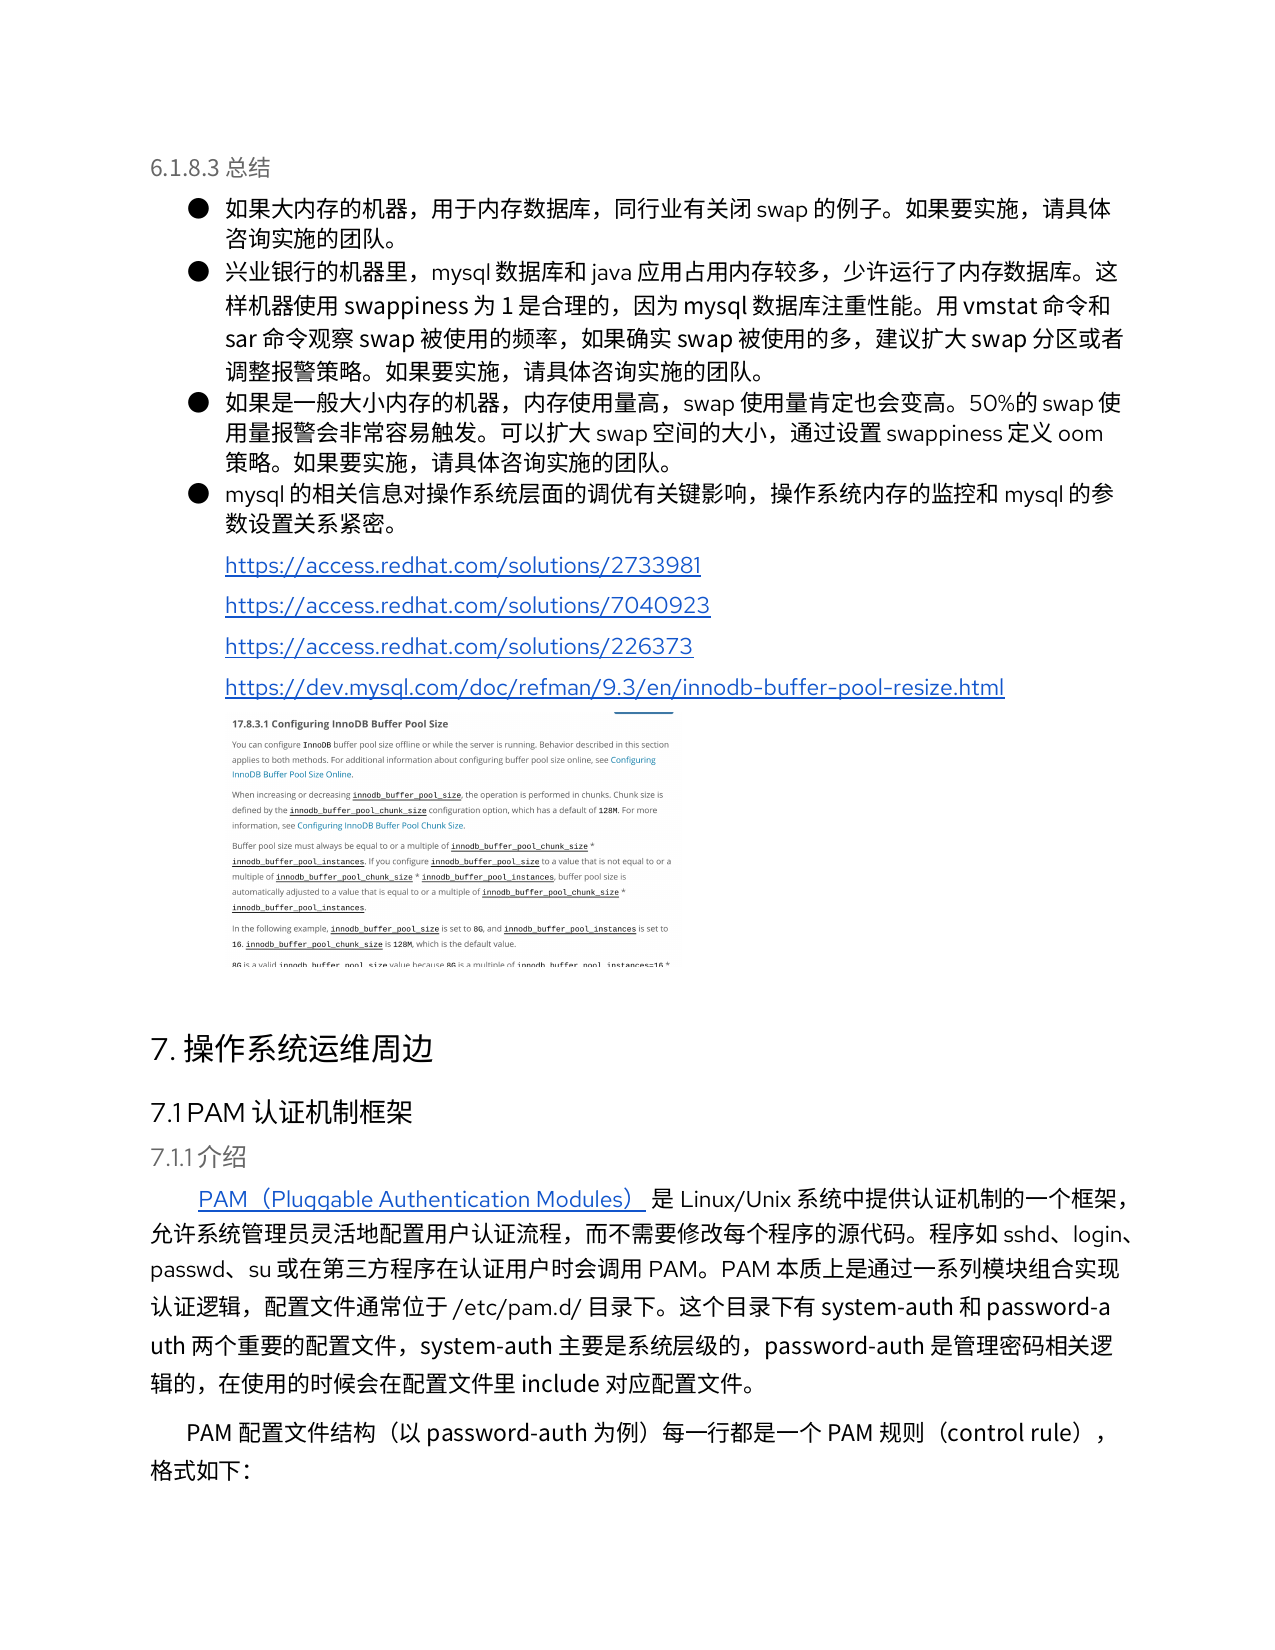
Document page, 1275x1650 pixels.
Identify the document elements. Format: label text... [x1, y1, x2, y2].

subtitle 7. 操作系统运维周边 [150, 1028, 1125, 1070]
text PAM（Pluggable Authentication Modules） 是 Linux/Unix 系统中提供认证机制的一个框架，允许系统管理员灵活地配置用户认证流程，而不需要修改每个程序的源代码。程序如 sshd、login、passwd、su或在第三方程序在认证用户时会调用 PAM。PAM 本质上是通过一系列模块组合实现认证逻辑，配置文件通常位于 /etc/pam.d/ 目录下。这个目录下有system-auth和password-auth两个重要的配置文件，system-auth主要是系统层级的，password-auth是管理密码相关逻辑的，在使用的时候会在配置文件里include 对应配置文件。 [150, 1184, 1125, 1399]
subtitle 6.1.8.3 总结 [150, 150, 1125, 183]
text https://dev.mysql.com/doc/refman/9.3/en/innodb-buffer-pool-resize.html [225, 672, 1125, 702]
subtitle 7.1.1 介绍 [150, 1141, 1125, 1174]
text https://access.redhat.com/solutions/7040923 [225, 591, 1125, 621]
list 兴业银行的机器里，mysql数据库和java应用占用内存较多，少许运行了内存数据库。这样机器使用swappiness为1是合理的，因为mysql数据库注重性能。用vmstat 命令和 sar 命令观察 swap被使用的频率，如果确实swap被使用的多，建议扩大swap分区或者调整报警策略。如果要实施，请具体咨询实施的团队。 [187, 254, 1125, 388]
list 如果是一般大小内存的机器，内存使用量高，swap使用量肯定也会变高。50%的swap使用量报警会非常容易触发。可以扩大swap空间的大小，通过设置swappiness定义oom策略。如果要实施，请具体咨询实施的团队。 [187, 388, 1125, 479]
picture [225, 712, 682, 967]
text PAM 配置文件结构（以 password-auth 为例）每一行都是一个 PAM规则（control rule），格式如下： [150, 1414, 1125, 1486]
text https://access.redhat.com/solutions/226373 [225, 631, 1125, 662]
list 如果大内存的机器，用于内存数据库，同行业有关闭swap的例子。如果要实施，请具体咨询实施的团队。 [187, 194, 1125, 254]
text https://access.redhat.com/solutions/2733981 [225, 550, 1125, 580]
list mysql的相关信息对操作系统层面的调优有关键影响，操作系统内存的监控和mysql的参数设置关系紧密。 [187, 479, 1125, 539]
subtitle 7.1 PAM认证机制框架 [150, 1095, 1125, 1131]
